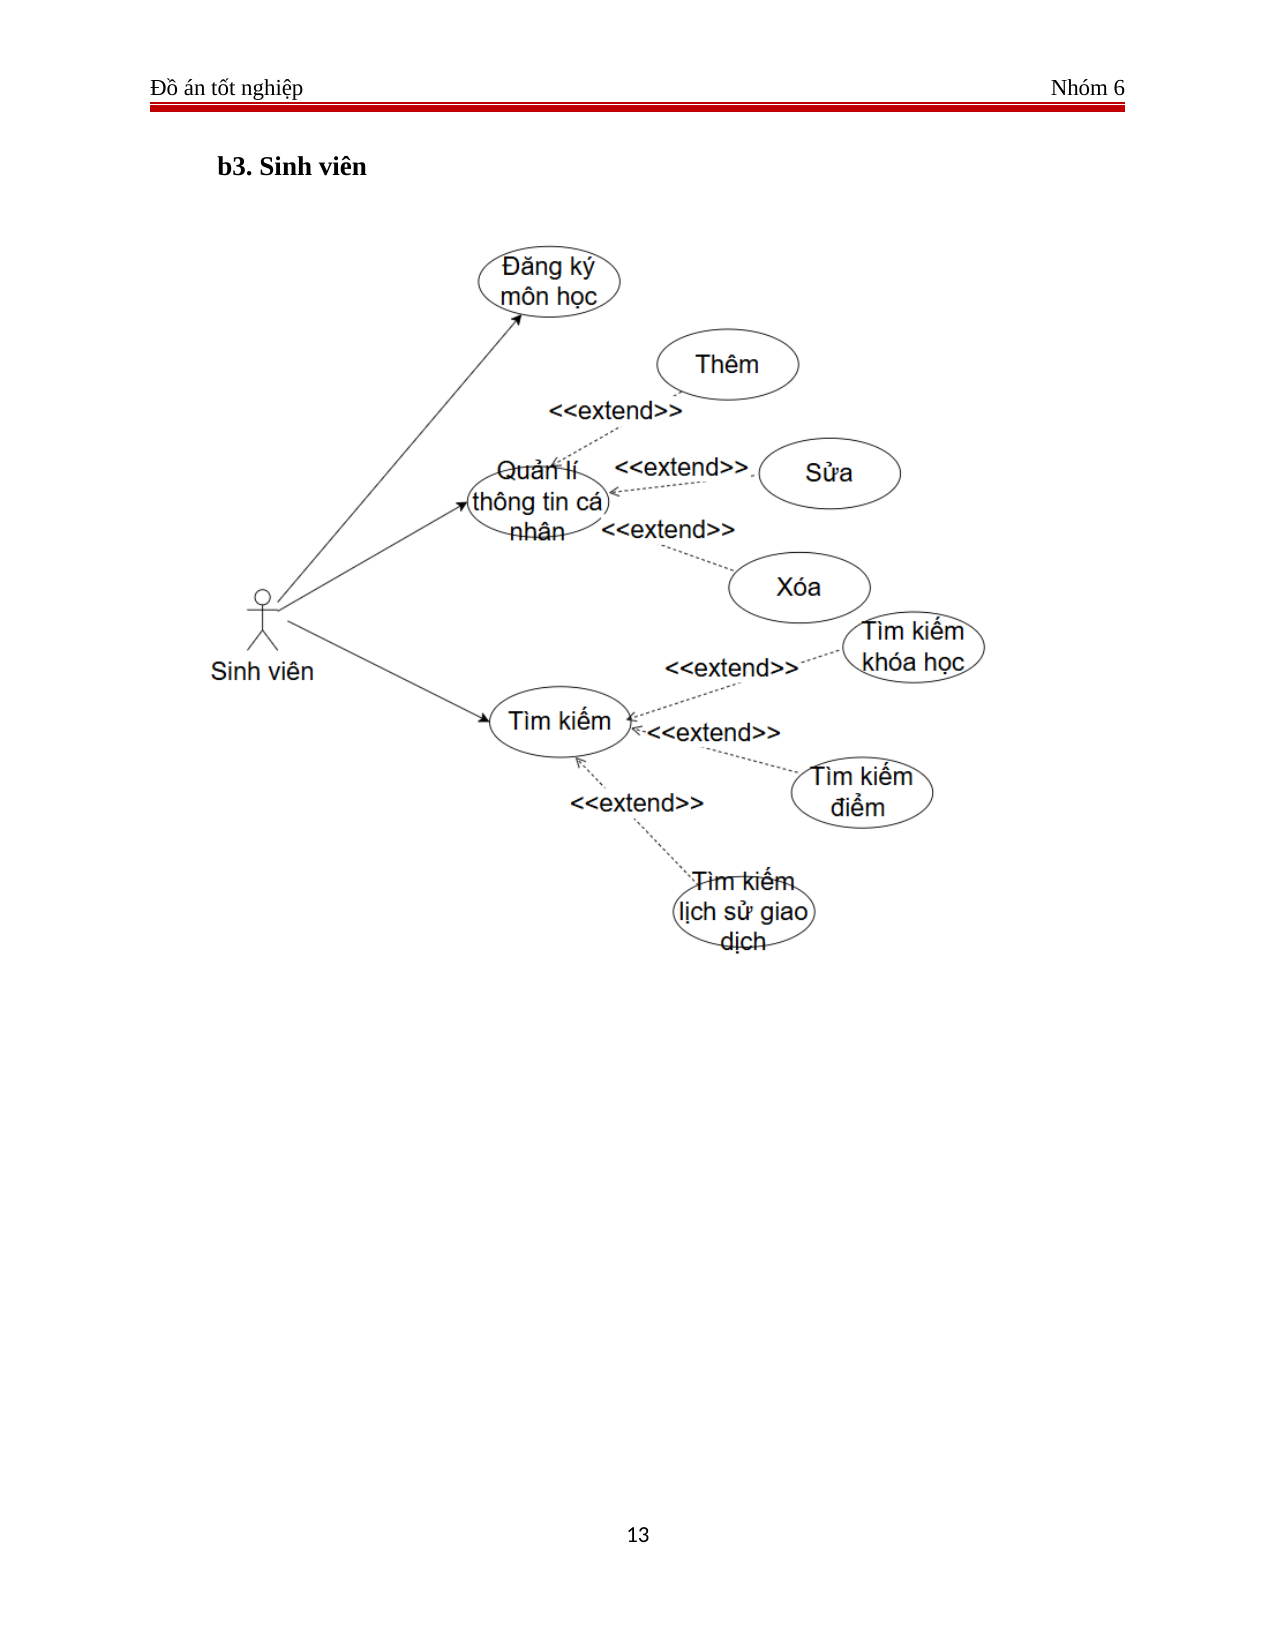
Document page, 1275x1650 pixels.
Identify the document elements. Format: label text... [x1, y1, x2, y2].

picture [150, 185, 1125, 994]
subtitle b3. Sinh viên [150, 150, 1125, 181]
